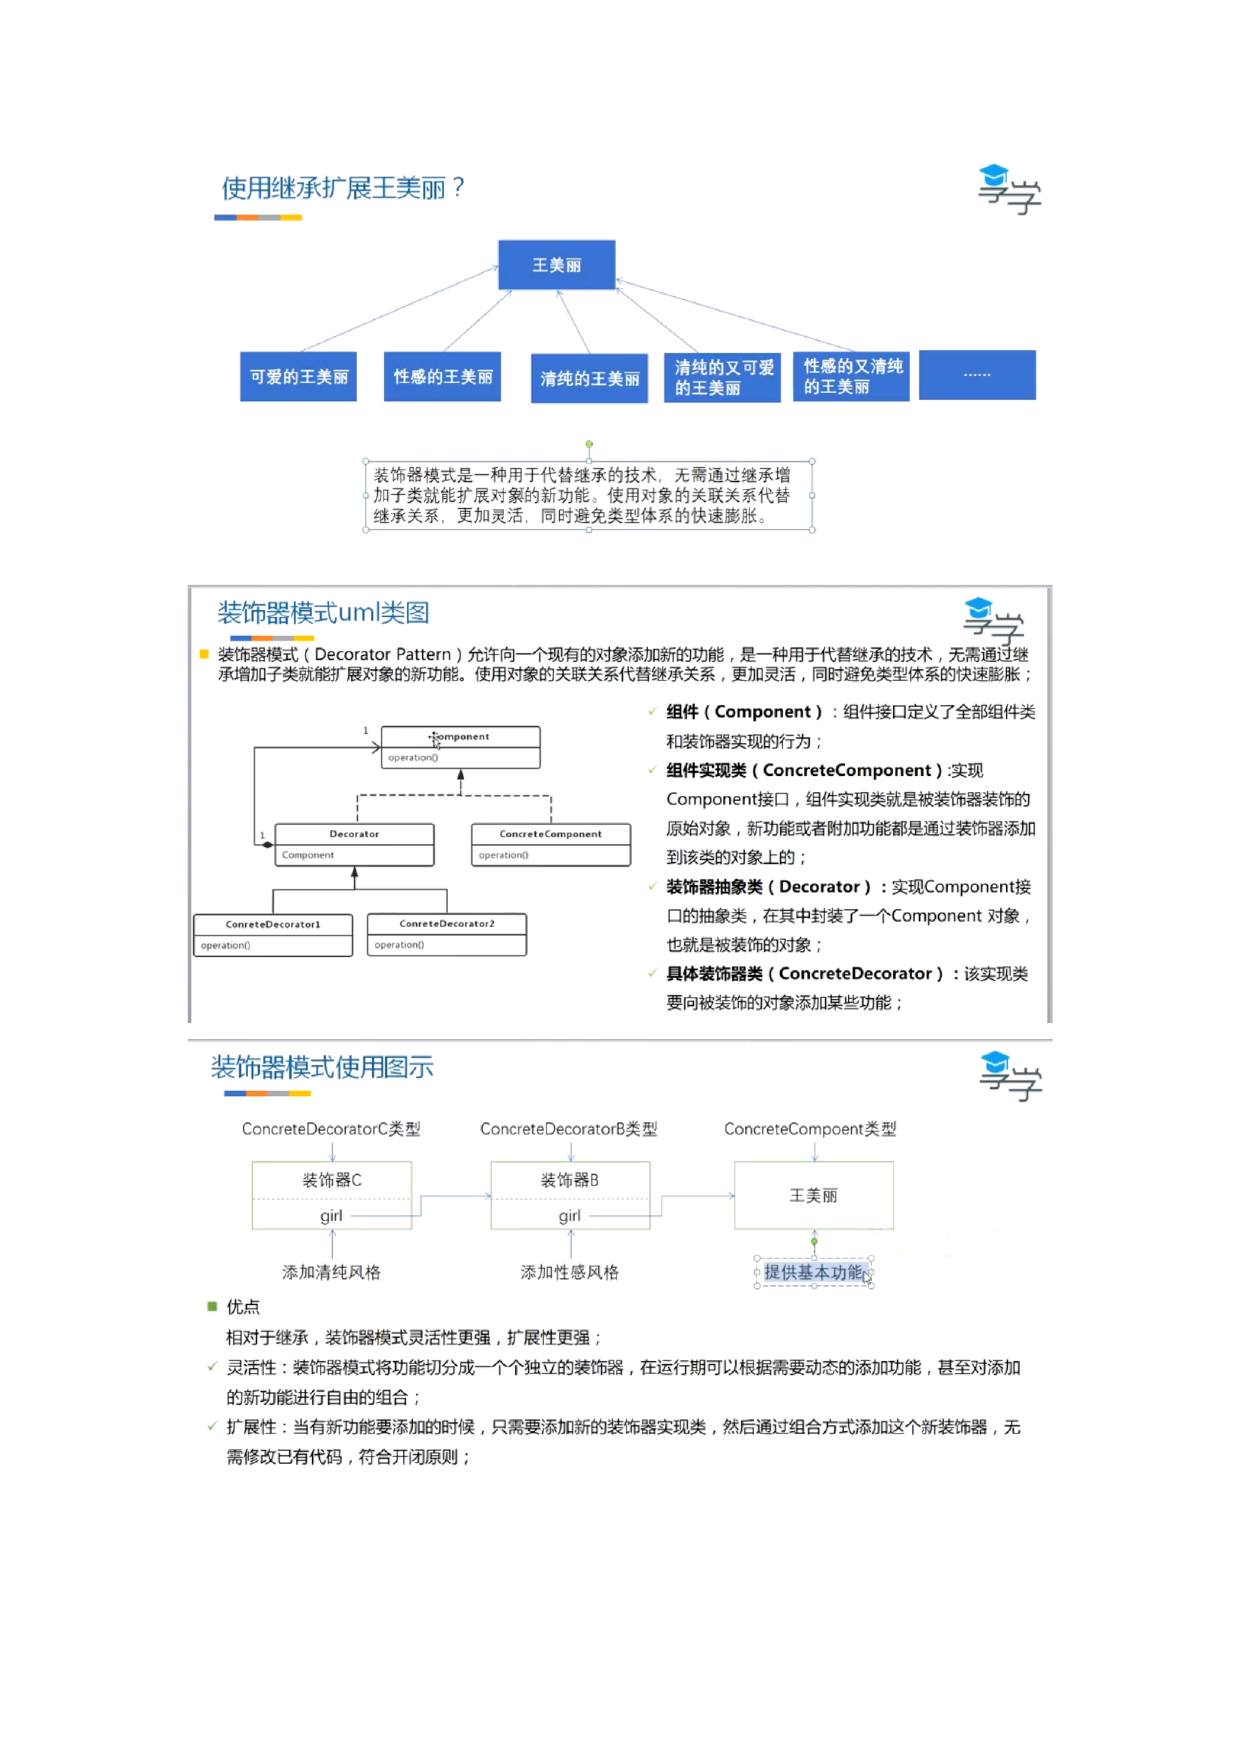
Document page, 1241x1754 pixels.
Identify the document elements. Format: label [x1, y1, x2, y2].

picture [187, 162, 1053, 557]
picture [187, 1039, 1053, 1488]
picture [187, 584, 1053, 1023]
